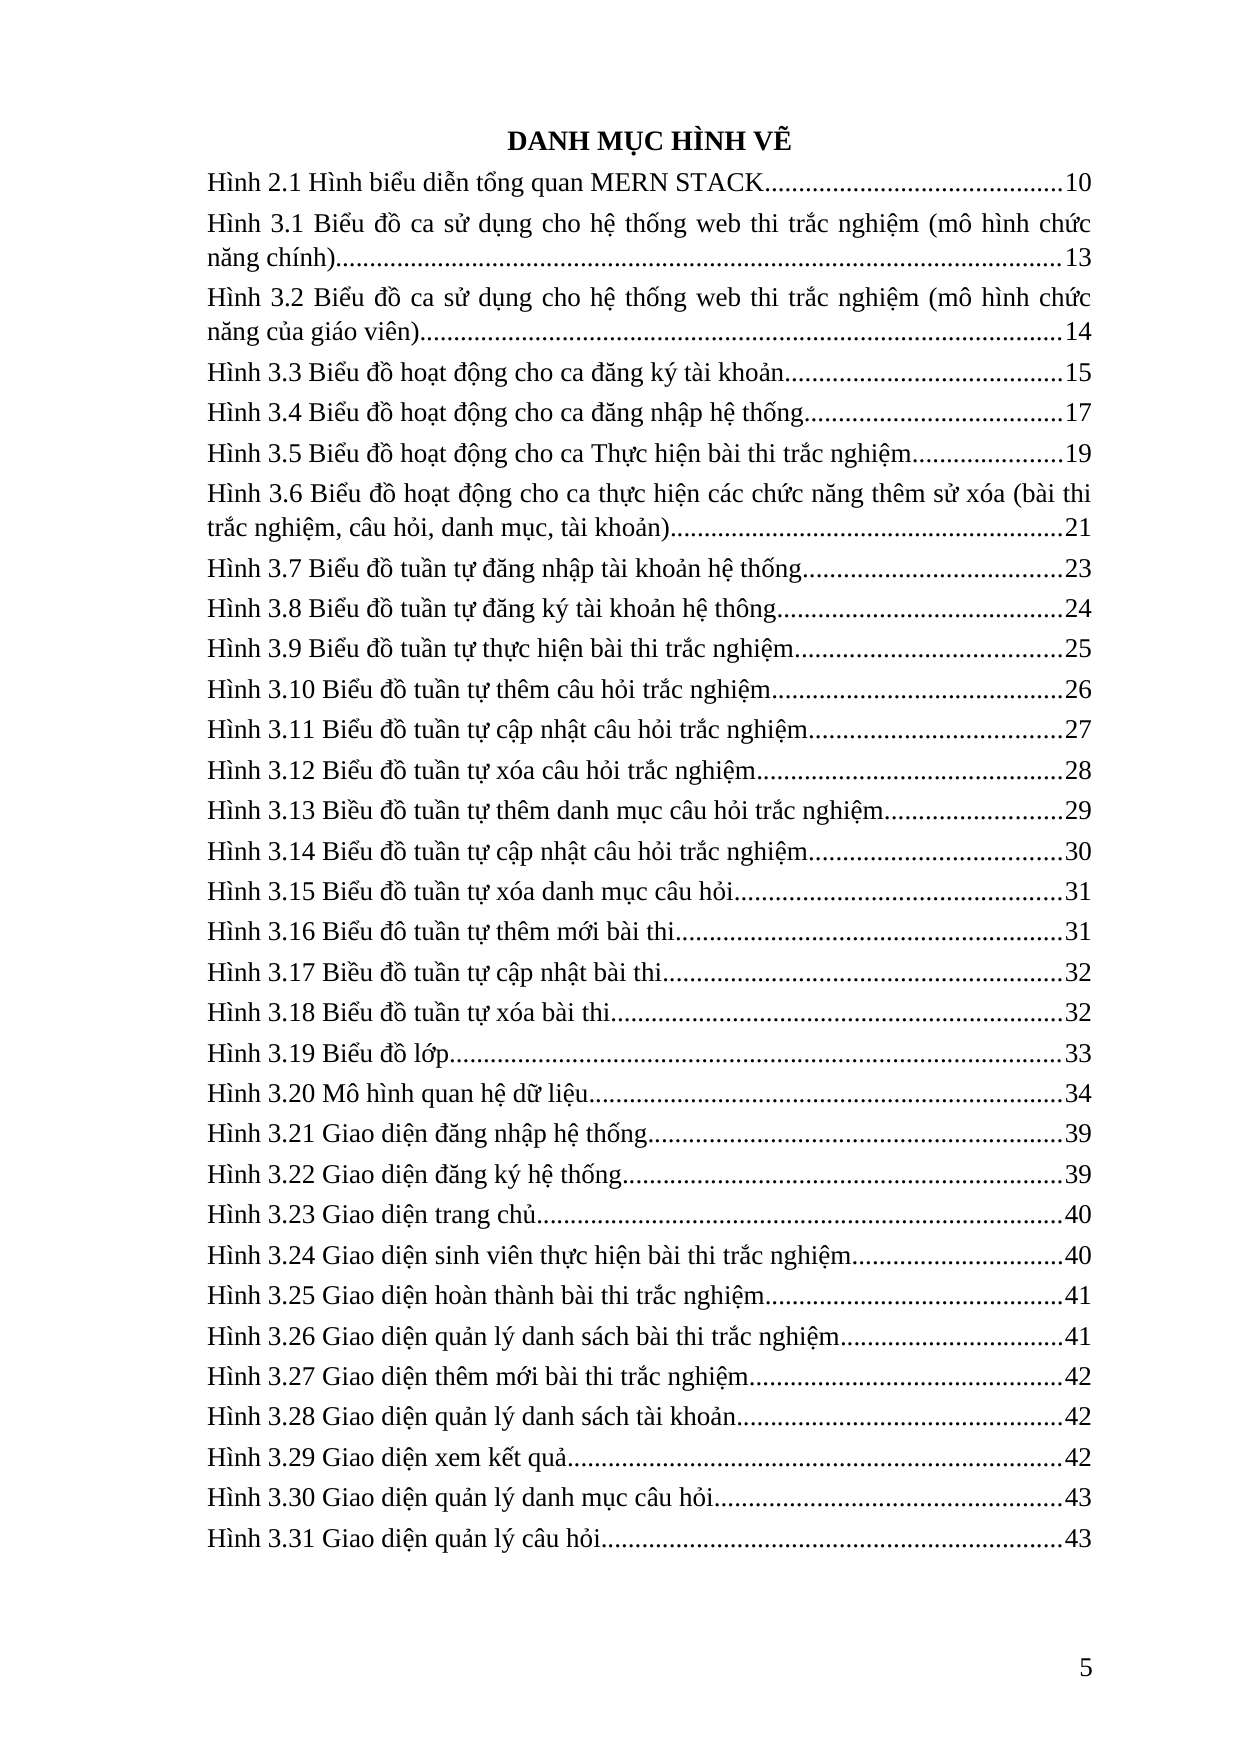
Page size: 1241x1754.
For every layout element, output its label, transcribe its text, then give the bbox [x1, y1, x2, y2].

text Hình 3.8 Biểu đồ tuần tự đăng ký tài khoản hệ thông 24 [207, 592, 1092, 623]
text Hình 3.5 Biểu đồ hoạt động cho ca Thực hiện bài thi trắc nghiệm 19 [207, 437, 1092, 468]
text Hình 3.30 Giao diện quản lý danh mục câu hỏi 43 [207, 1481, 1092, 1512]
text Hình 3.3 Biểu đồ hoạt động cho ca đăng ký tài khoản 15 [207, 356, 1092, 387]
text Hình 3.10 Biểu đồ tuần tự thêm câu hỏi trắc nghiệm 26 [207, 673, 1092, 704]
text Hình 3.25 Giao diện hoàn thành bài thi trắc nghiệm 41 [207, 1279, 1092, 1310]
text Hình 3.12 Biểu đồ tuần tự xóa câu hỏi trắc nghiệm 28 [207, 754, 1092, 785]
text DANH MỤC HÌNH VẼ [207, 124, 1092, 157]
text Hình 3.28 Giao diện quản lý danh sách tài khoản 42 [207, 1400, 1092, 1432]
text Hình 3.22 Giao diện đăng ký hệ thống 39 [207, 1158, 1092, 1189]
text Hình 3.29 Giao diện xem kết quả 42 [207, 1441, 1092, 1472]
text Hình 3.2 Biểu đồ ca sử dụng cho hệ thống web thi trắc nghiệm (mô hình chức năng của giáo viên) 14 [207, 281, 1092, 347]
text Hình 3.27 Giao diện thêm mới bài thi trắc nghiệm 42 [207, 1360, 1092, 1391]
text Hình 3.9 Biểu đồ tuần tự thực hiện bài thi trắc nghiệm 25 [207, 632, 1092, 664]
text Hình 3.24 Giao diện sinh viên thực hiện bài thi trắc nghiệm 40 [207, 1239, 1092, 1270]
text Hình 2.1 Hình biểu diễn tổng quan MERN STACK 10 [207, 166, 1092, 197]
text Hình 3.18 Biểu đồ tuần tự xóa bài thi 32 [207, 996, 1092, 1027]
text Hình 3.7 Biểu đồ tuần tự đăng nhập tài khoản hệ thống 23 [207, 552, 1092, 583]
text Hình 3.4 Biểu đồ hoạt động cho ca đăng nhập hệ thống 17 [207, 396, 1092, 427]
text Hình 3.20 Mô hình quan hệ dữ liệu 34 [207, 1077, 1092, 1108]
text Hình 3.15 Biểu đồ tuần tự xóa danh mục câu hỏi 31 [207, 875, 1092, 906]
text Hình 3.26 Giao diện quản lý danh sách bài thi trắc nghiệm 41 [207, 1319, 1092, 1351]
text Hình 3.19 Biểu đồ lớp 33 [207, 1037, 1092, 1068]
text Hình 3.11 Biểu đồ tuần tự cập nhật câu hỏi trắc nghiệm 27 [207, 713, 1092, 744]
text Hình 3.1 Biểu đồ ca sử dụng cho hệ thống web thi trắc nghiệm (mô hình chức năng chính) 13 [207, 207, 1092, 272]
text Hình 3.16 Biểu đô tuần tự thêm mới bài thi 31 [207, 915, 1092, 947]
text Hình 3.6 Biểu đồ hoạt động cho ca thực hiện các chức năng thêm sử xóa (bài thi trắc nghiệm, câu hỏi, danh mục, tài khoản) 21 [207, 477, 1092, 542]
text Hình 3.13 Biều đồ tuần tự thêm danh mục câu hỏi trắc nghiệm 29 [207, 794, 1092, 825]
text Hình 3.23 Giao diện trang chủ 40 [207, 1198, 1092, 1229]
text Hình 3.14 Biểu đồ tuần tự cập nhật câu hỏi trắc nghiệm 30 [207, 834, 1092, 866]
text Hình 3.17 Biều đồ tuần tự cập nhật bài thi 32 [207, 956, 1092, 987]
text Hình 3.31 Giao diện quản lý câu hỏi 43 [207, 1522, 1092, 1553]
text Hình 3.21 Giao diện đăng nhập hệ thống 39 [207, 1117, 1092, 1149]
